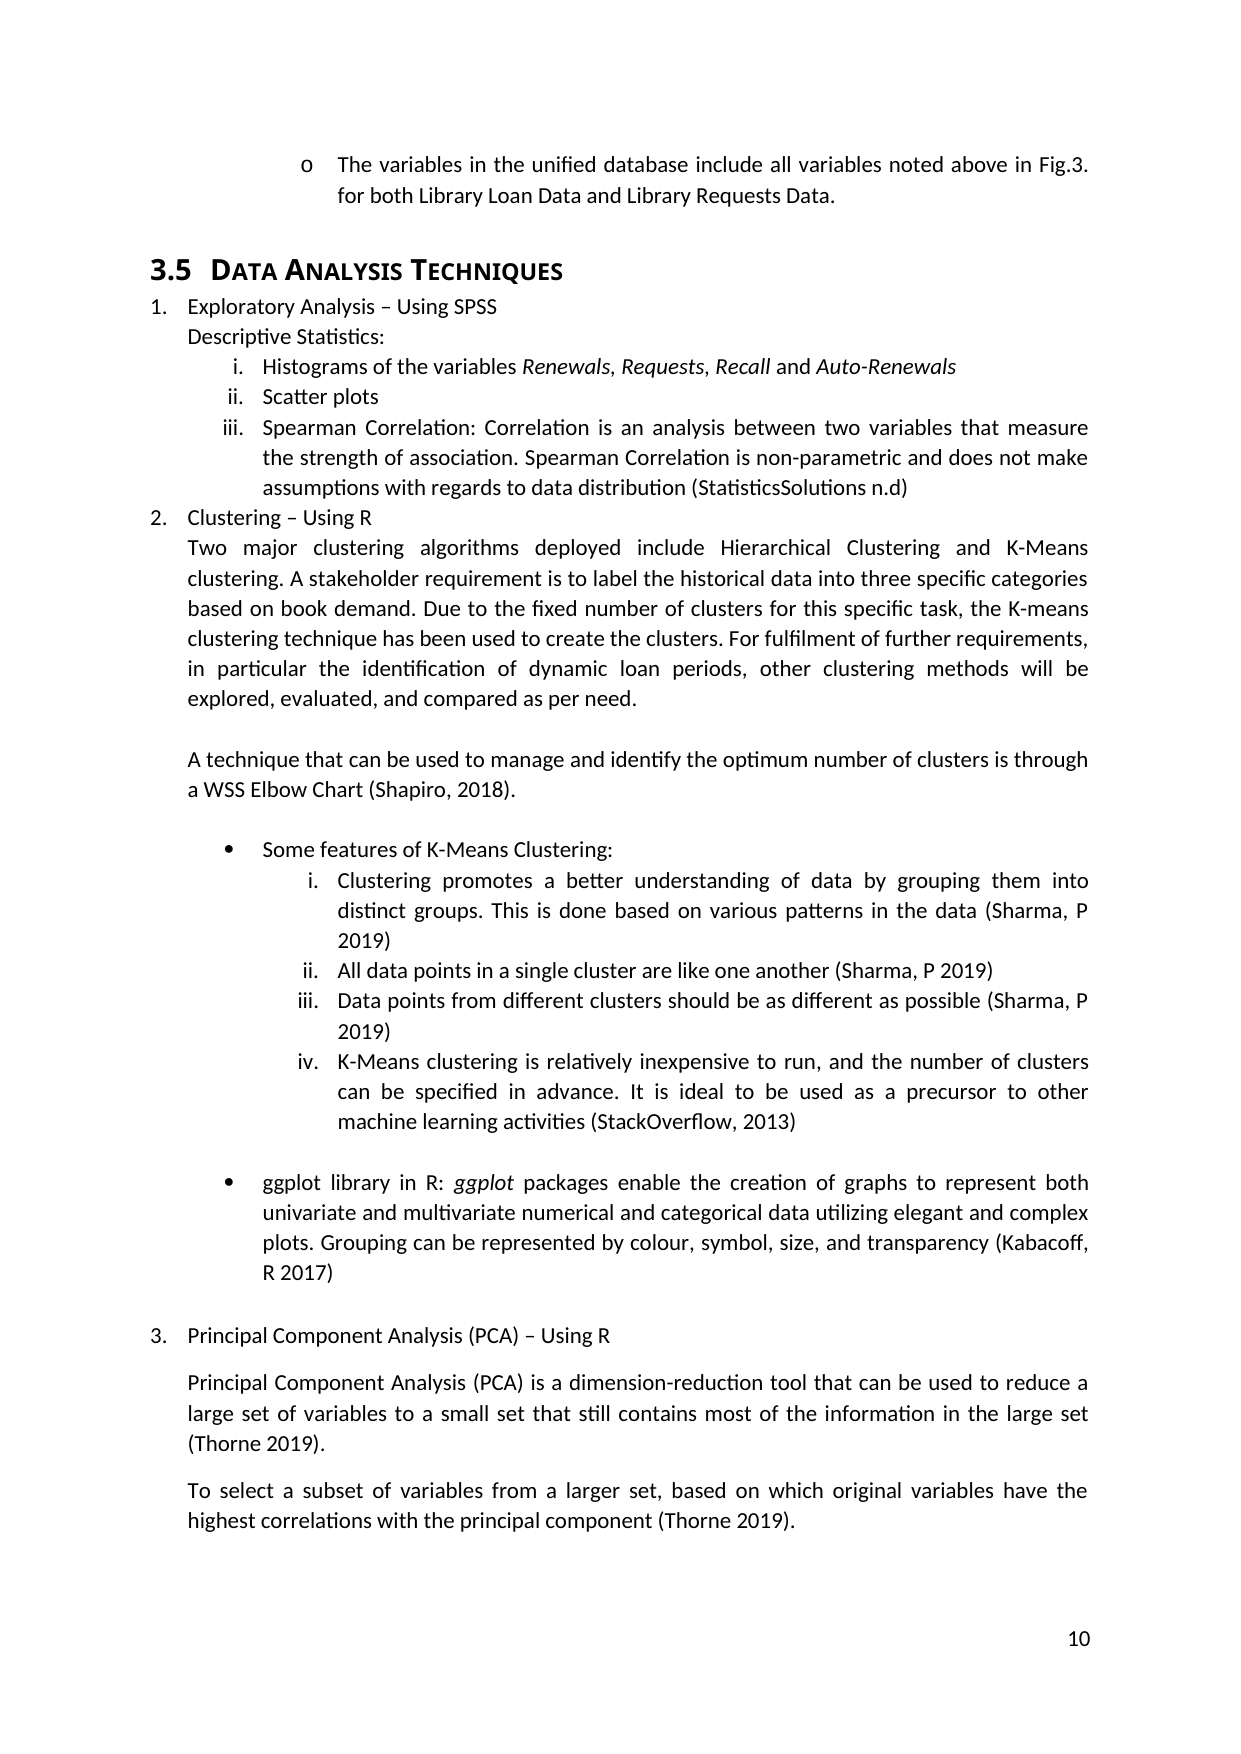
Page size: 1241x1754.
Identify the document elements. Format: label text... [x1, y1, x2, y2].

list Spearman Correlation: Correlation is an analysis between two variables that measure the strength of association. Spearman Correlation is non-parametric and does not make assumptions with regards to data distribution (StatisticsSolutions n.d) [244, 413, 1090, 501]
list Scatter plots [244, 382, 1090, 411]
list Histograms of the variables Renewals, Requests, Recall and Auto-Renewals [244, 352, 1090, 380]
list Clustering promotes a better understanding of data by grouping them into distinct groups. This is done based on various patterns in the data (Sharma, P 2019) [319, 866, 1090, 954]
list All data points in a single cluster are like one another (Sharma, P 2019) [319, 956, 1090, 984]
list Principal Component Analysis (PCA) – Using R [150, 1322, 1090, 1350]
subtitle Data Analysis Techniques [150, 249, 1090, 289]
list K-Means clustering is relatively inexpensive to run, and the number of clusters can be specified in advance. It is ideal to be used as a precursor to other machine learning activities (StackOverflow, 2013) [319, 1047, 1090, 1136]
list ggplot library in R: ggplot packages enable the creation of graphs to represent both univariate and multivariate numerical and categorical data utilizing elegant and complex plots. Grouping can be represented by colour, symbol, size, and transparency (Kabacoff, R 2017) [225, 1168, 1090, 1287]
list Descriptive Statistics: [187, 322, 1090, 350]
list Clustering – Using R [150, 503, 1090, 531]
text Principal Component Analysis (PCA) is a dimension-reduction tool that can be used to reduce a large set of variables to a small set that still contains most of the information in the large set (Thorne 2019). [187, 1368, 1090, 1457]
list Data points from different clusters should be as different as possible (Sharma, P 2019) [319, 987, 1090, 1045]
list A technique that can be used to manage and identify the optimum number of clusters is through a WSS Elbow Chart (Shapiro, 2018). [187, 745, 1090, 803]
list Some features of K-Means Clustering: [225, 836, 1090, 864]
list Two major clustering algorithms deployed include Hierarchical Clustering and K-Means clustering. A stakeholder requirement is to label the historical data into three specific categories based on book demand. Due to the fixed number of clusters for this specific task, the K-means clustering technique has been used to create the clusters. For fulfilment of further requirements, in particular the identification of dynamic loan periods, other clustering methods will be explored, evaluated, and compared as per need. [187, 533, 1090, 713]
list Exploratory Analysis – Using SPSS [150, 292, 1090, 320]
list The variables in the unified database include all variables noted above in Fig.3. for both Library Loan Data and Library Requests Data. [300, 150, 1090, 209]
text To select a subset of variables from a larger set, based on which original variables have the highest correlations with the principal component (Thorne 2019). [187, 1476, 1090, 1534]
